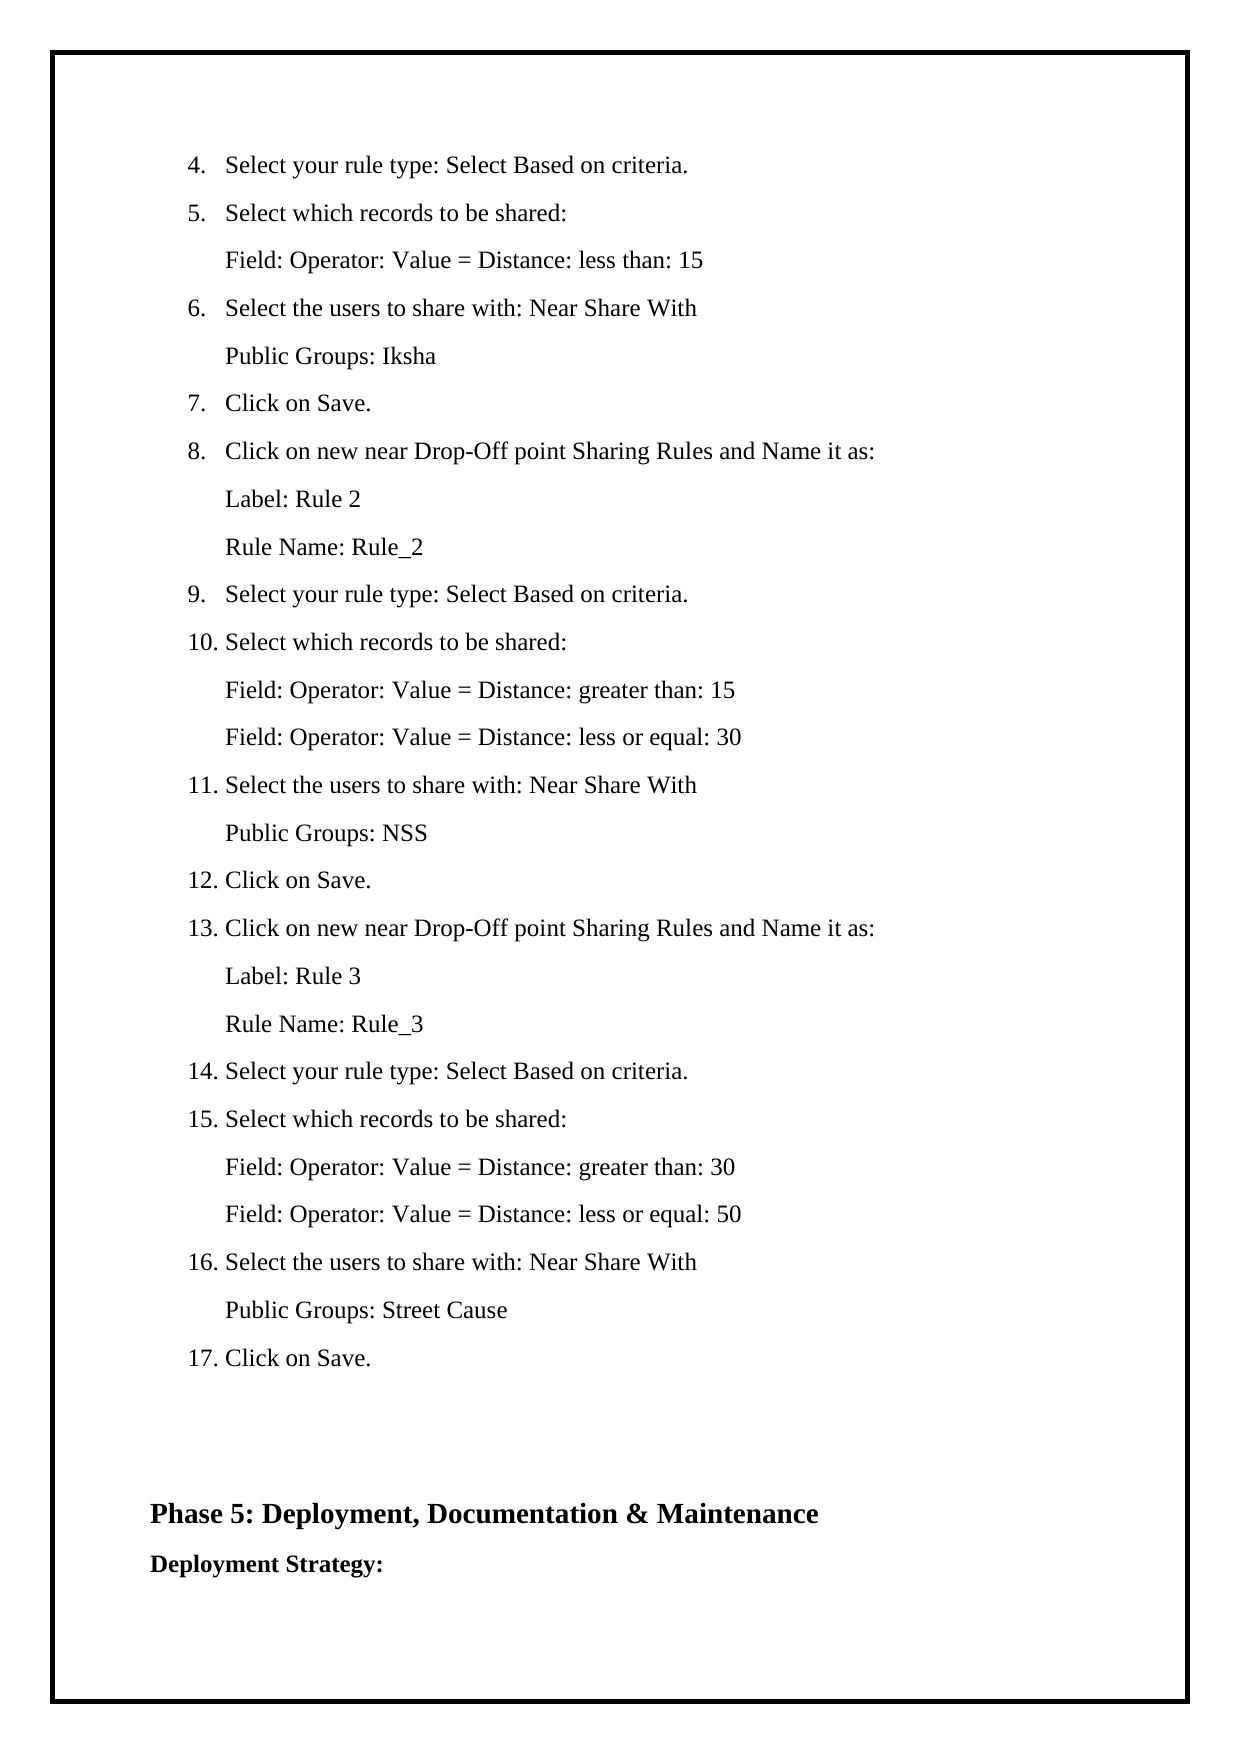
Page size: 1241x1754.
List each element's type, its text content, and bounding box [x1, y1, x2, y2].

list Select the users to share with: Near Share With [187, 1247, 1090, 1276]
list Select which records to be shared: [187, 1104, 1090, 1133]
list Select your rule type: Select Based on criteria. [187, 150, 1090, 179]
list Select your rule type: Select Based on criteria. [187, 579, 1090, 608]
text Rule Name: Rule_3 [150, 1009, 1090, 1037]
text Public Groups: Iksha [150, 341, 1090, 369]
list Select your rule type: Select Based on criteria. [187, 1056, 1090, 1085]
list Select which records to be shared: [187, 198, 1090, 226]
text Field: Operator: Value = Distance: greater than: 15 [150, 675, 1090, 703]
list Select the users to share with: Near Share With [187, 293, 1090, 322]
text Public Groups: NSS [150, 818, 1090, 847]
list Click on new near Drop-Off point Sharing Rules and Name it as: [187, 436, 1090, 465]
list Click on Save. [187, 866, 1090, 894]
list Click on Save. [187, 1343, 1090, 1371]
text Field: Operator: Value = Distance: less than: 15 [150, 245, 1090, 274]
list Select which records to be shared: [187, 627, 1090, 656]
text Field: Operator: Value = Distance: less or equal: 50 [150, 1199, 1090, 1228]
list Select the users to share with: Near Share With [187, 770, 1090, 799]
text Public Groups: Street Cause [150, 1295, 1090, 1324]
text Field: Operator: Value = Distance: less or equal: 30 [150, 722, 1090, 751]
text Rule Name: Rule_2 [150, 532, 1090, 560]
list Click on Save. [187, 388, 1090, 417]
list Click on new near Drop-Off point Sharing Rules and Name it as: [187, 913, 1090, 942]
text Label: Rule 3 [150, 961, 1090, 990]
text Deployment Strategy: [150, 1549, 1090, 1578]
text Label: Rule 2 [150, 484, 1090, 513]
text Phase 5: Deployment, Documentation & Maintenance [150, 1496, 1090, 1529]
text Field: Operator: Value = Distance: greater than: 30 [150, 1152, 1090, 1181]
